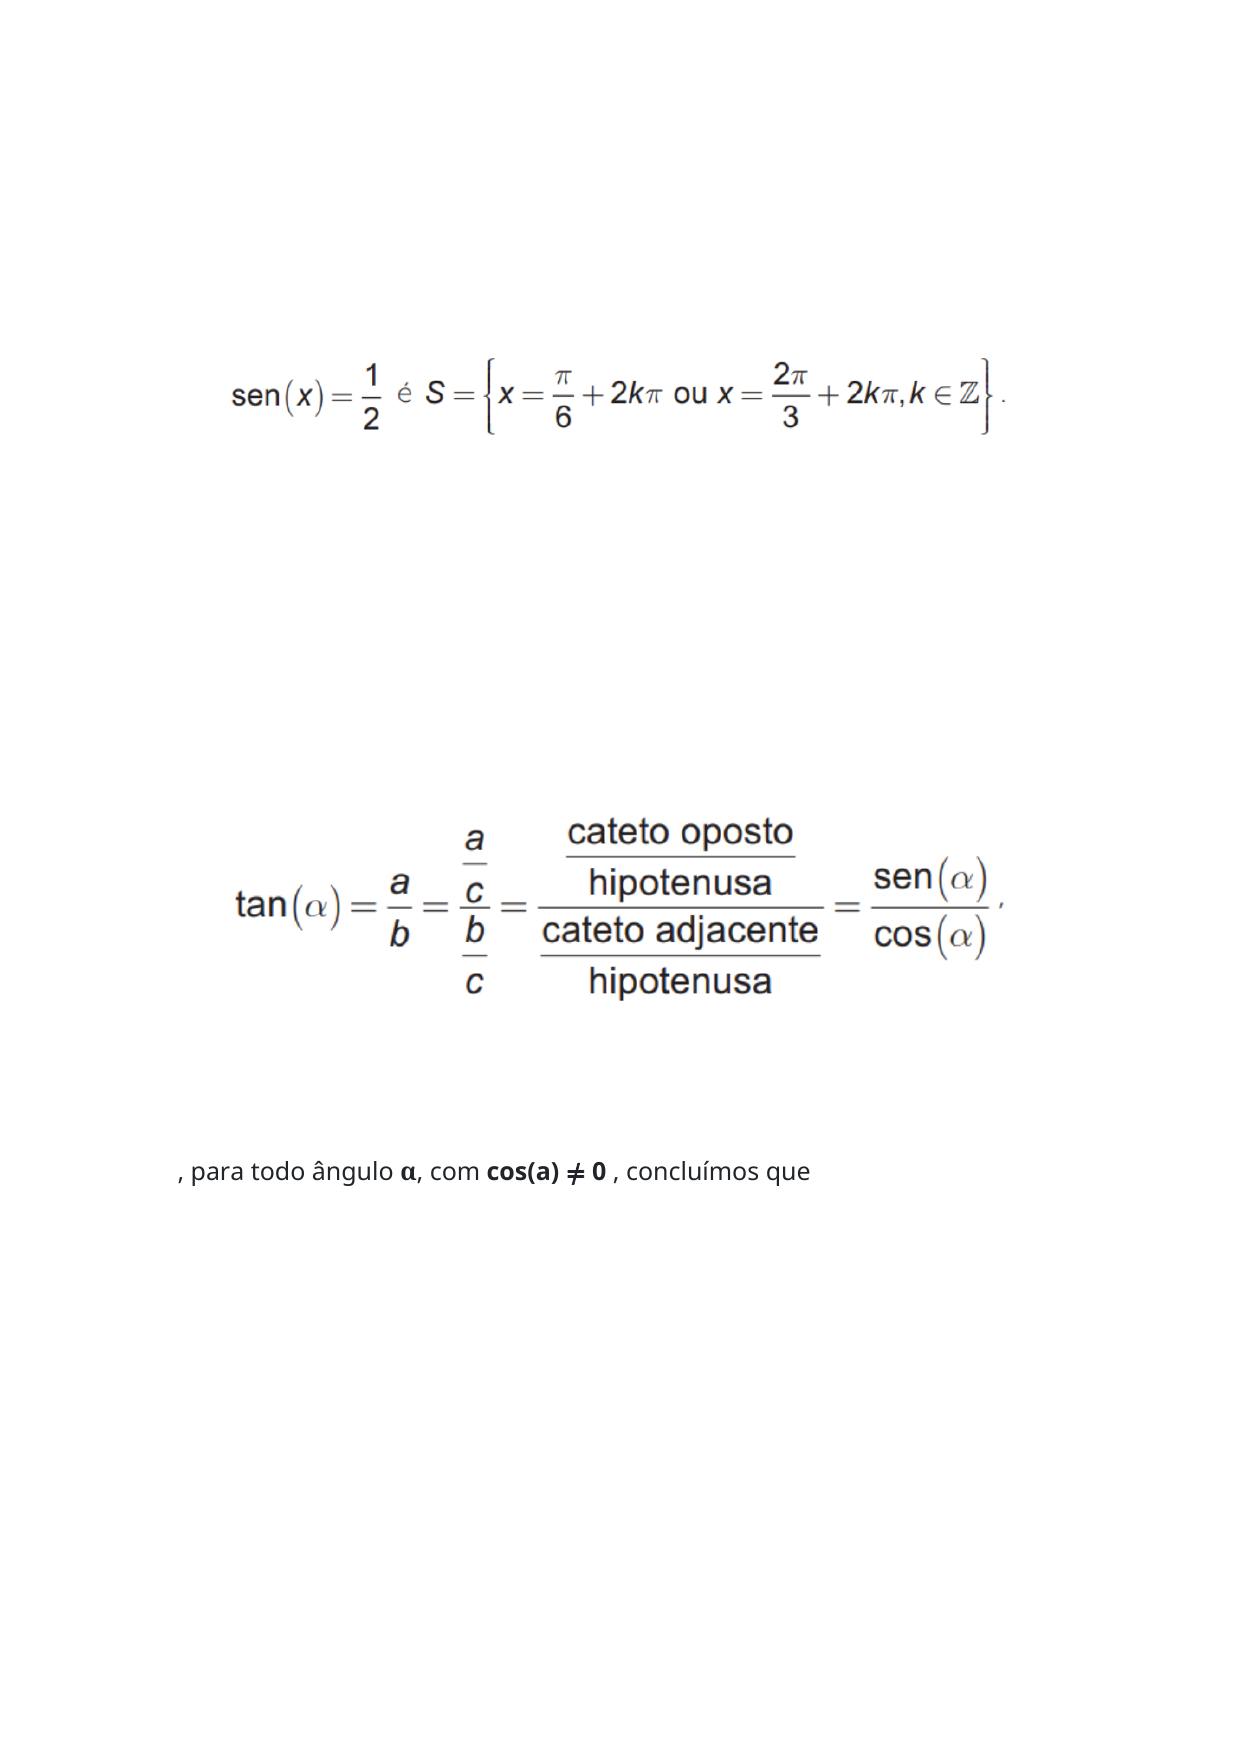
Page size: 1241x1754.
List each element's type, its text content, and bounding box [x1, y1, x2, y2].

text , para todo ângulo α, com cos(a) ≠ 0 , concluímos que [177, 1145, 1063, 1188]
picture [177, 147, 1063, 1145]
